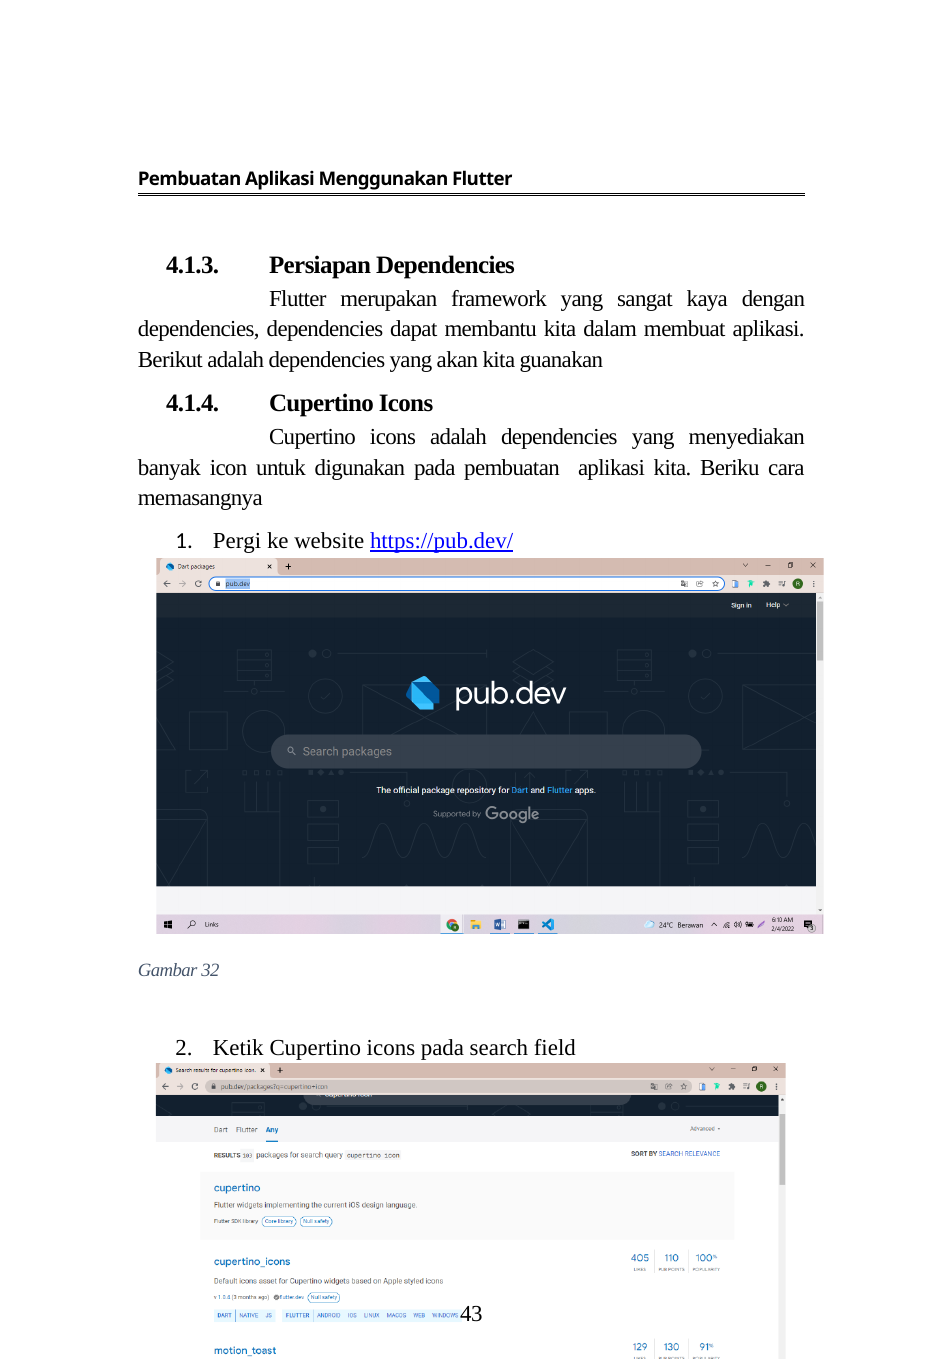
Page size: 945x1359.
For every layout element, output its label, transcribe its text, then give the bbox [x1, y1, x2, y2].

list Ketik Cupertino icons pada search field [175, 1033, 805, 1060]
list Pergi ke website https://pub.dev/ [175, 527, 805, 554]
picture [155, 1063, 786, 1359]
picture [156, 558, 824, 934]
text Flutter merupakan framework yang sangat kaya dengan dependencies, dependencies dapat membantu kita dalam membuat aplikasi. Berikut adalah dependencies yang akan kita guanakan [138, 285, 805, 372]
subtitle Persiapan Dependencies [166, 250, 805, 279]
text Cupertino icons adalah dependencies yang menyediakan banyak icon untuk digunakan pada pembuatan aplikasi kita. Beriku cara memasangnya [138, 423, 805, 510]
subtitle Cupertino Icons [166, 388, 805, 417]
